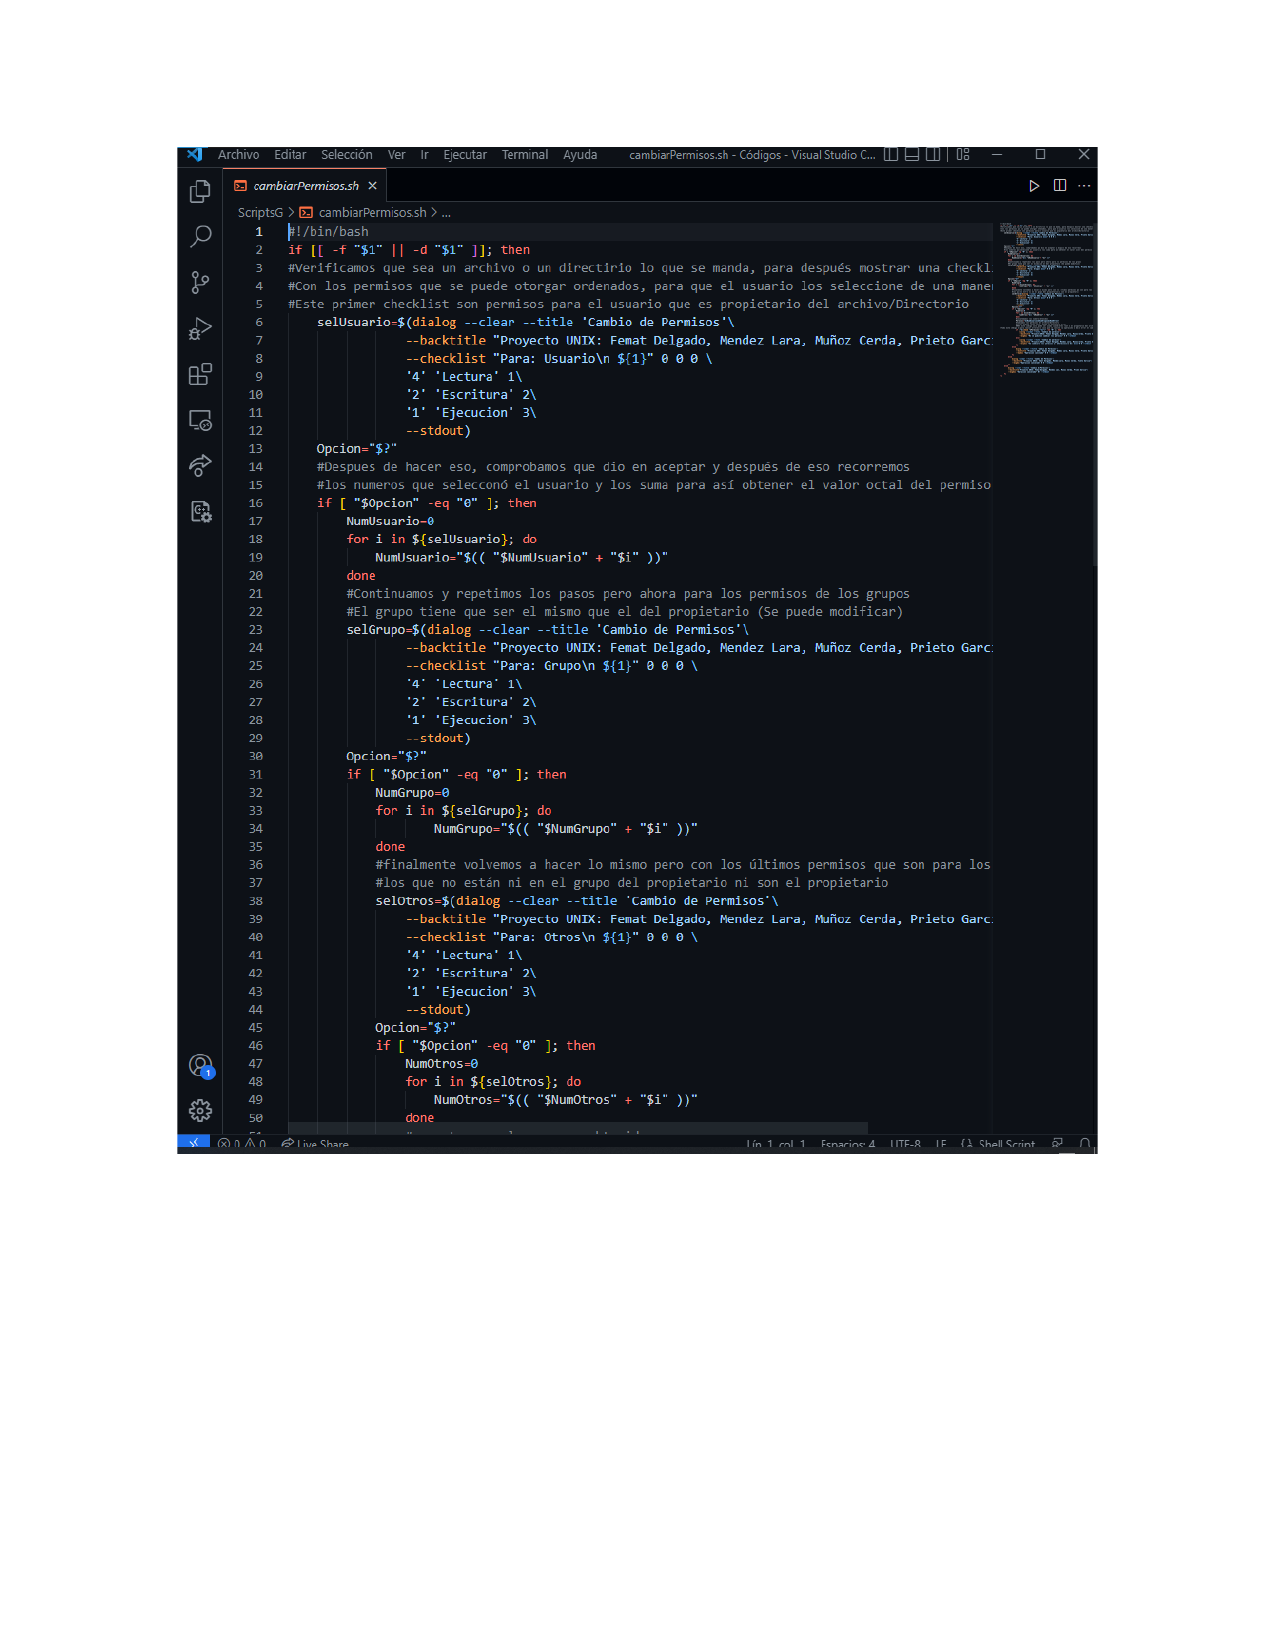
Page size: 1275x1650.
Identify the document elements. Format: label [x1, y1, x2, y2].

picture [177, 147, 1098, 1154]
